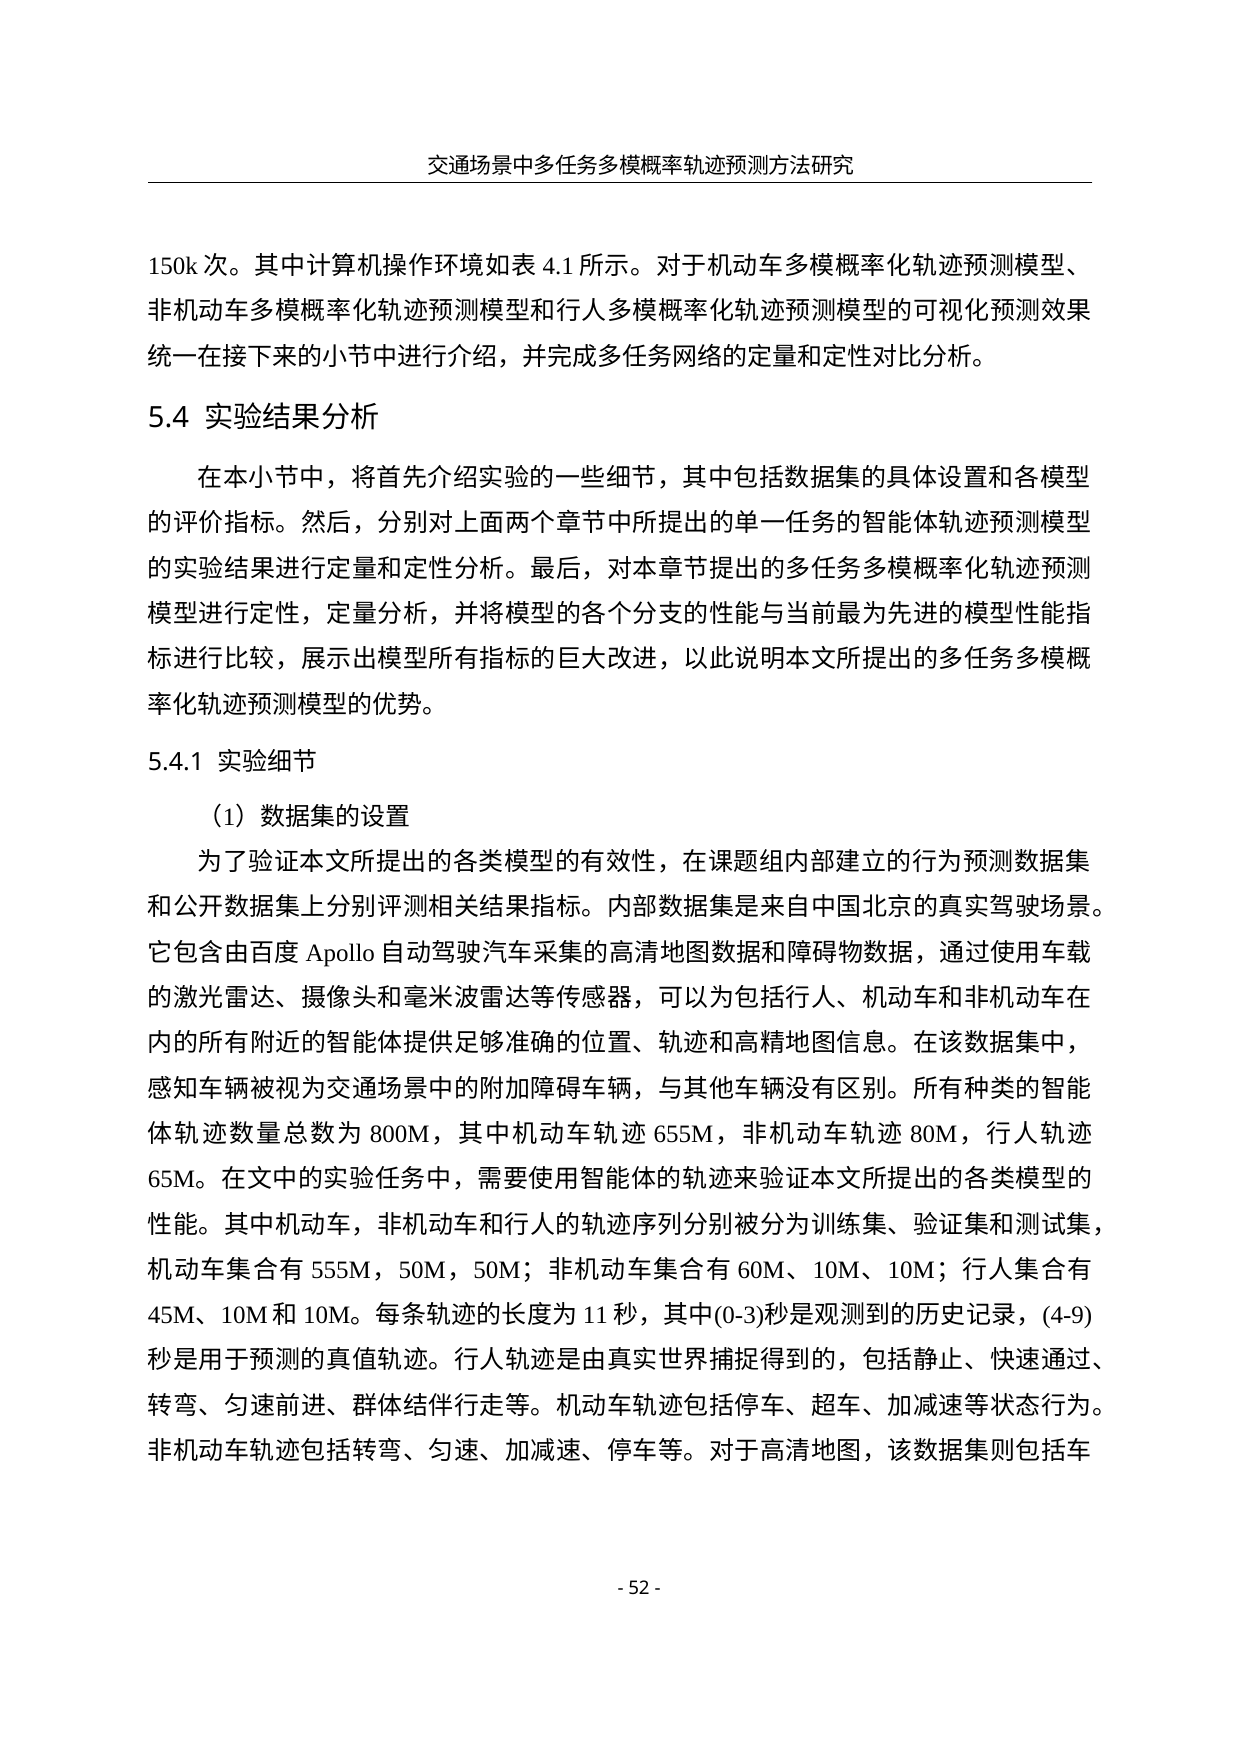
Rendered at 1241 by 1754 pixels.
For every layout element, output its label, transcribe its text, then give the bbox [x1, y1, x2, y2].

text （1）数据集的设置 [148, 796, 1092, 832]
subtitle 5.4 实验结果分析 [148, 394, 1092, 436]
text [148, 842, 1092, 1467]
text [148, 246, 1092, 372]
text 在本小节中，将首先介绍实验的一些细节，其中包括数据集的具体设置和各模型的评价指标。然后，分别对上面两个章节中所提出的单一任务的智能体轨迹预测模型的实验结果进行定量和定性分析。最后，对本章节提出的多任务多模概率化轨迹预测模型进行定性，定量分析，并将模型的各个分支的性能与当前最为先进的模型性能指标进行比较，展示出模型所有指标的巨大改进，以此说明本文所提出的多任务多模概率化轨迹预测模型的优势。 [148, 457, 1092, 720]
subtitle 5.4.1 实验细节 [148, 742, 1092, 778]
